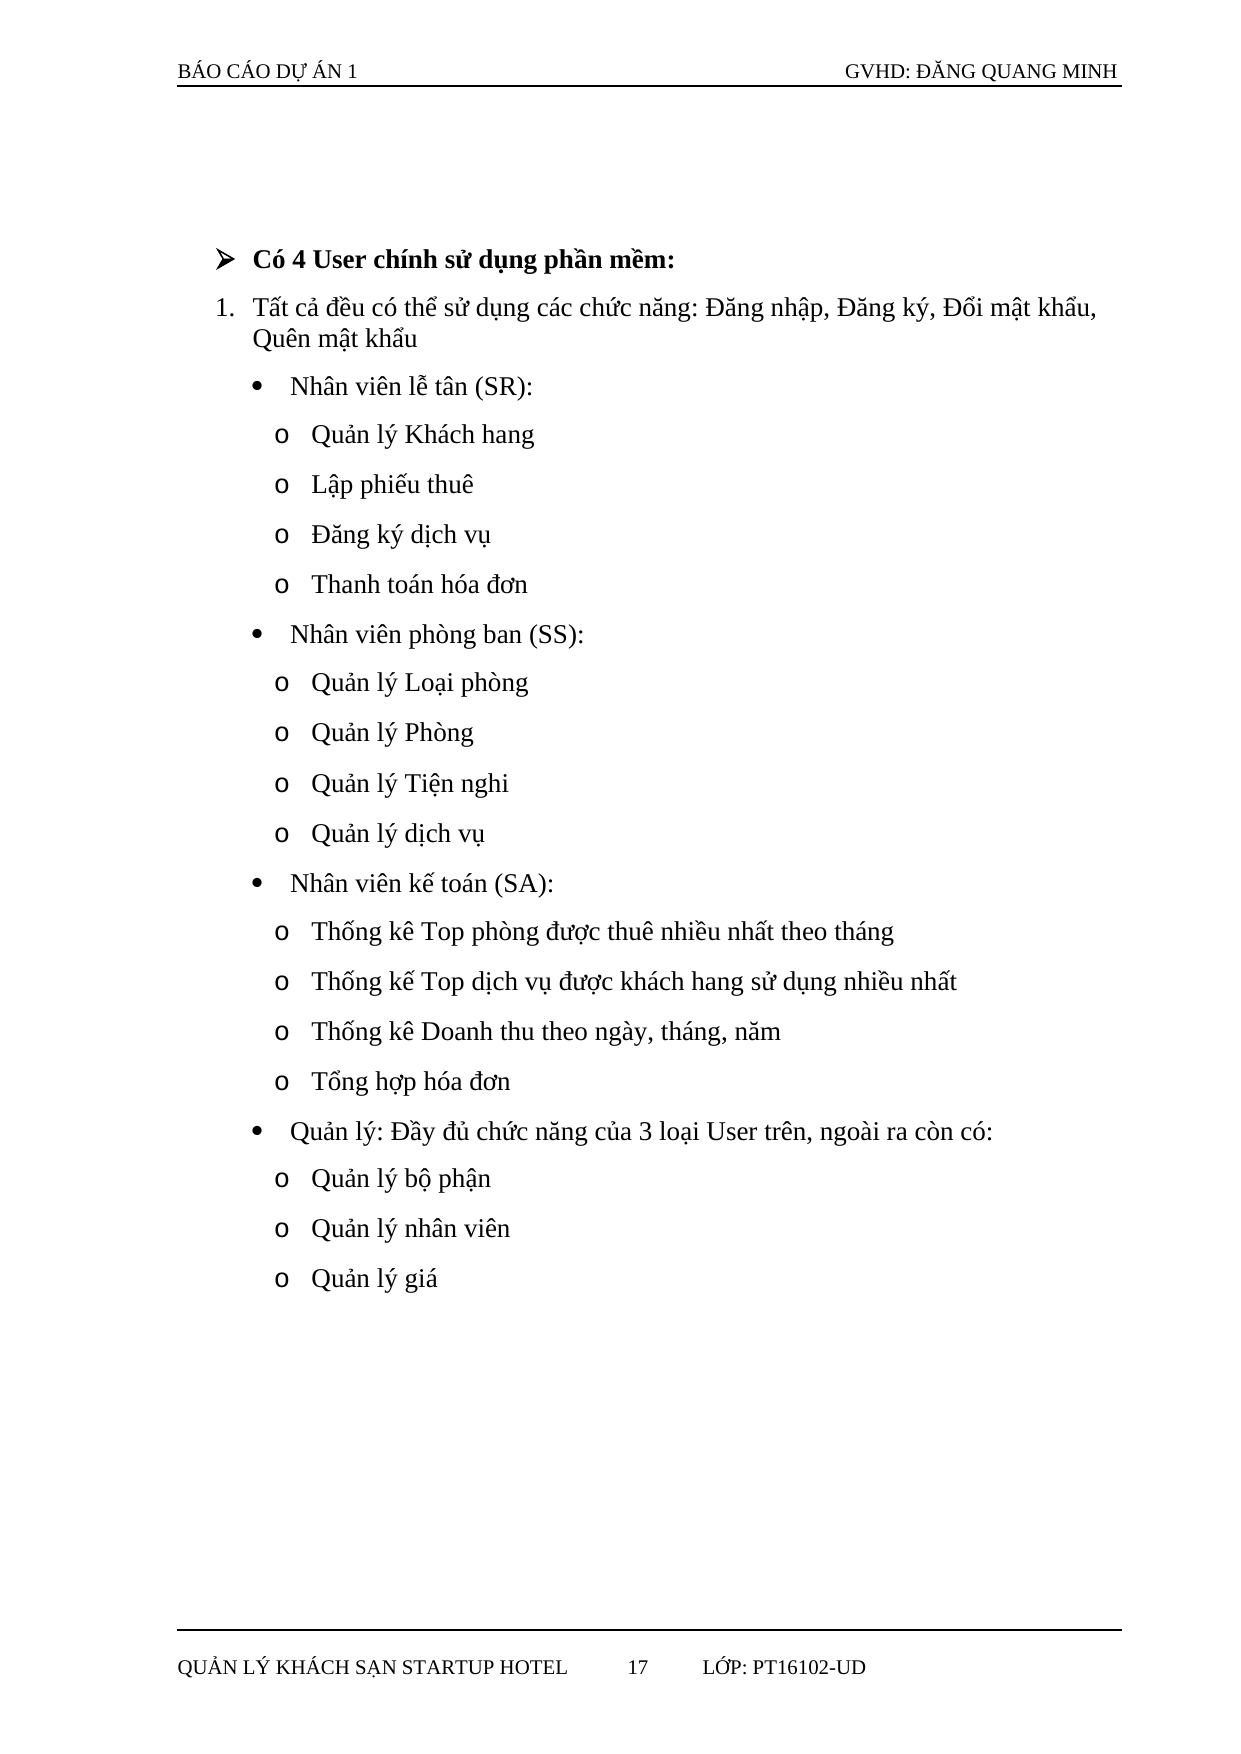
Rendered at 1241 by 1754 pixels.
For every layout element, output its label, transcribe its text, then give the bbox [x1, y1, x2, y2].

list Thống kê Doanh thu theo ngày, tháng, năm [274, 1015, 1122, 1048]
list Nhân viên lễ tân (SR): [252, 370, 1122, 401]
list Quản lý giá [274, 1262, 1122, 1296]
list Quản lý: Đầy đủ chức năng của 3 loại User trên, ngoài ra còn có: [252, 1115, 1122, 1146]
list Quản lý dịch vụ [274, 817, 1122, 850]
list Thanh toán hóa đơn [274, 568, 1122, 602]
list Có 4 User chính sử dụng phần mềm: [215, 243, 1122, 274]
list Quản lý Tiện nghi [274, 767, 1122, 800]
list Lập phiếu thuê [274, 468, 1122, 502]
list Quản lý nhân viên [274, 1212, 1122, 1246]
list Quản lý Khách hang [274, 418, 1122, 452]
list Thống kế Top dịch vụ được khách hang sử dụng nhiều nhất [274, 965, 1122, 998]
list Tổng hợp hóa đơn [274, 1065, 1122, 1098]
list Đăng ký dịch vụ [274, 518, 1122, 552]
list Quản lý bộ phận [274, 1162, 1122, 1196]
list Tất cả đều có thể sử dụng các chức năng: Đăng nhập, Đăng ký, Đổi mật khẩu, Quên mật khẩu [215, 291, 1122, 353]
list Nhân viên kế toán (SA): [252, 867, 1122, 898]
list Quản lý Phòng [274, 717, 1122, 750]
list Nhân viên phòng ban (SS): [252, 618, 1122, 650]
list Thống kê Top phòng được thuê nhiều nhất theo tháng [274, 915, 1122, 948]
list Quản lý Loại phòng [274, 666, 1122, 700]
